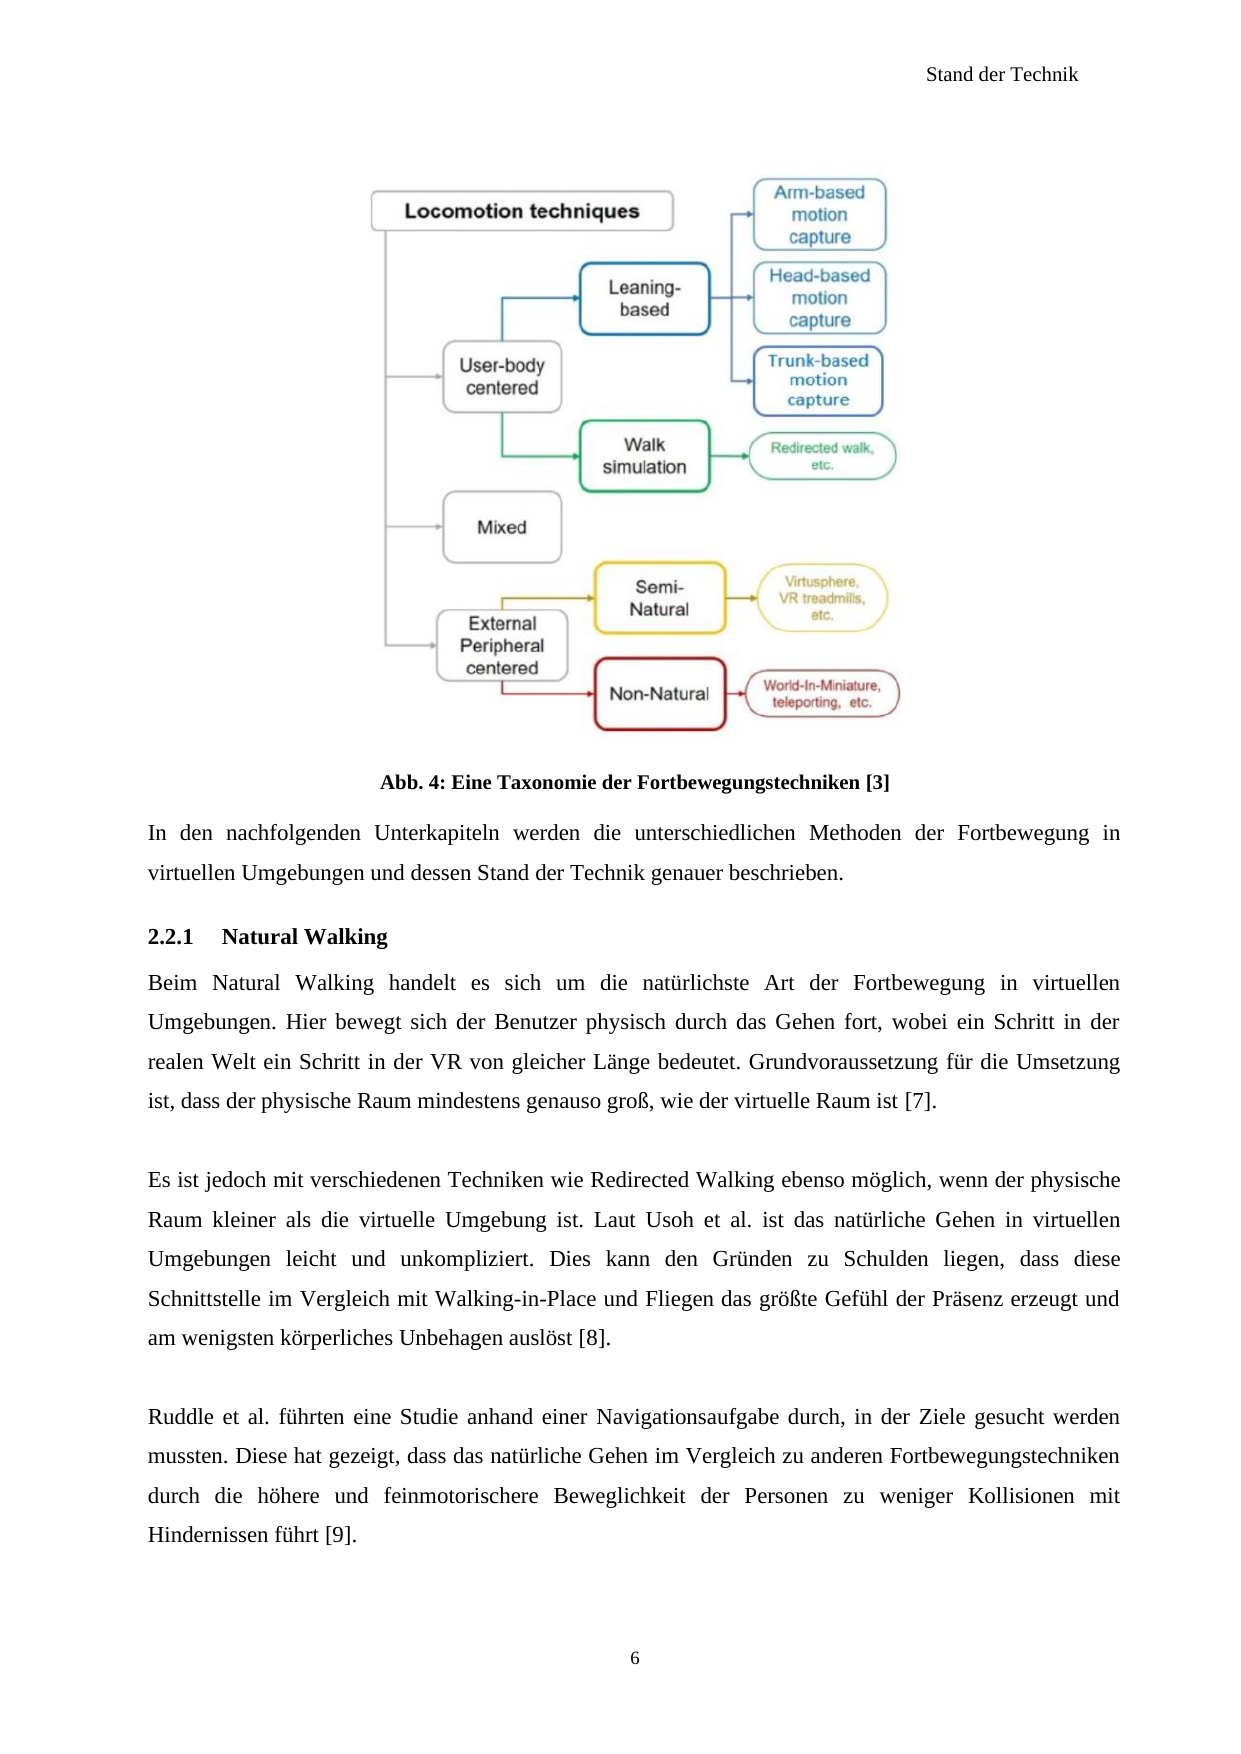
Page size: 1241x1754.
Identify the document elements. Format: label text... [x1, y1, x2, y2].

text Es ist jedoch mit verschiedenen Techniken wie Redirected Walking ebenso möglich, wenn der physische Raum kleiner als die virtuelle Umgebung ist. Laut Usoh et al. ist das natürliche Gehen in virtuellen Umgebungen leicht und unkompliziert. Dies kann den Gründen zu Schulden liegen, dass diese Schnittstelle im Vergleich mit Walking-in-Place und Fliegen das größte Gefühl der Präsenz erzeugt und am wenigsten körperliches Unbehagen auslöst. [148, 1166, 1122, 1350]
subtitle Natural Walking [148, 923, 1122, 949]
text Abb. : Eine Taxonomie der Fortbewegungstechniken [148, 770, 1122, 794]
text In den nachfolgenden Unterkapiteln werden die unterschiedlichen Methoden der Fortbewegung in virtuellen Umgebungen und dessen Stand der Technik genauer beschrieben. [148, 819, 1122, 885]
text Beim Natural Walking handelt es sich um die natürlichste Art der Fortbewegung in virtuellen Umgebungen. Hier bewegt sich der Benutzer physisch durch das Gehen fort, wobei ein Schritt in der realen Welt ein Schritt in der VR von gleicher Länge bedeutet. Grundvoraussetzung für die Umsetzung ist, dass der physische Raum mindestens genauso groß, wie der virtuelle Raum ist . [148, 969, 1122, 1113]
text Ruddle et al. führten eine Studie anhand einer Navigationsaufgabe durch, in der Ziele gesucht werden mussten. Diese hat gezeigt, dass das natürliche Gehen im Vergleich zu anderen Fortbewegungstechniken durch die höhere und feinmotorischere Beweglichkeit der Personen zu weniger Kollisionen mit Hindernissen führt . [148, 1403, 1122, 1548]
picture [352, 147, 918, 757]
